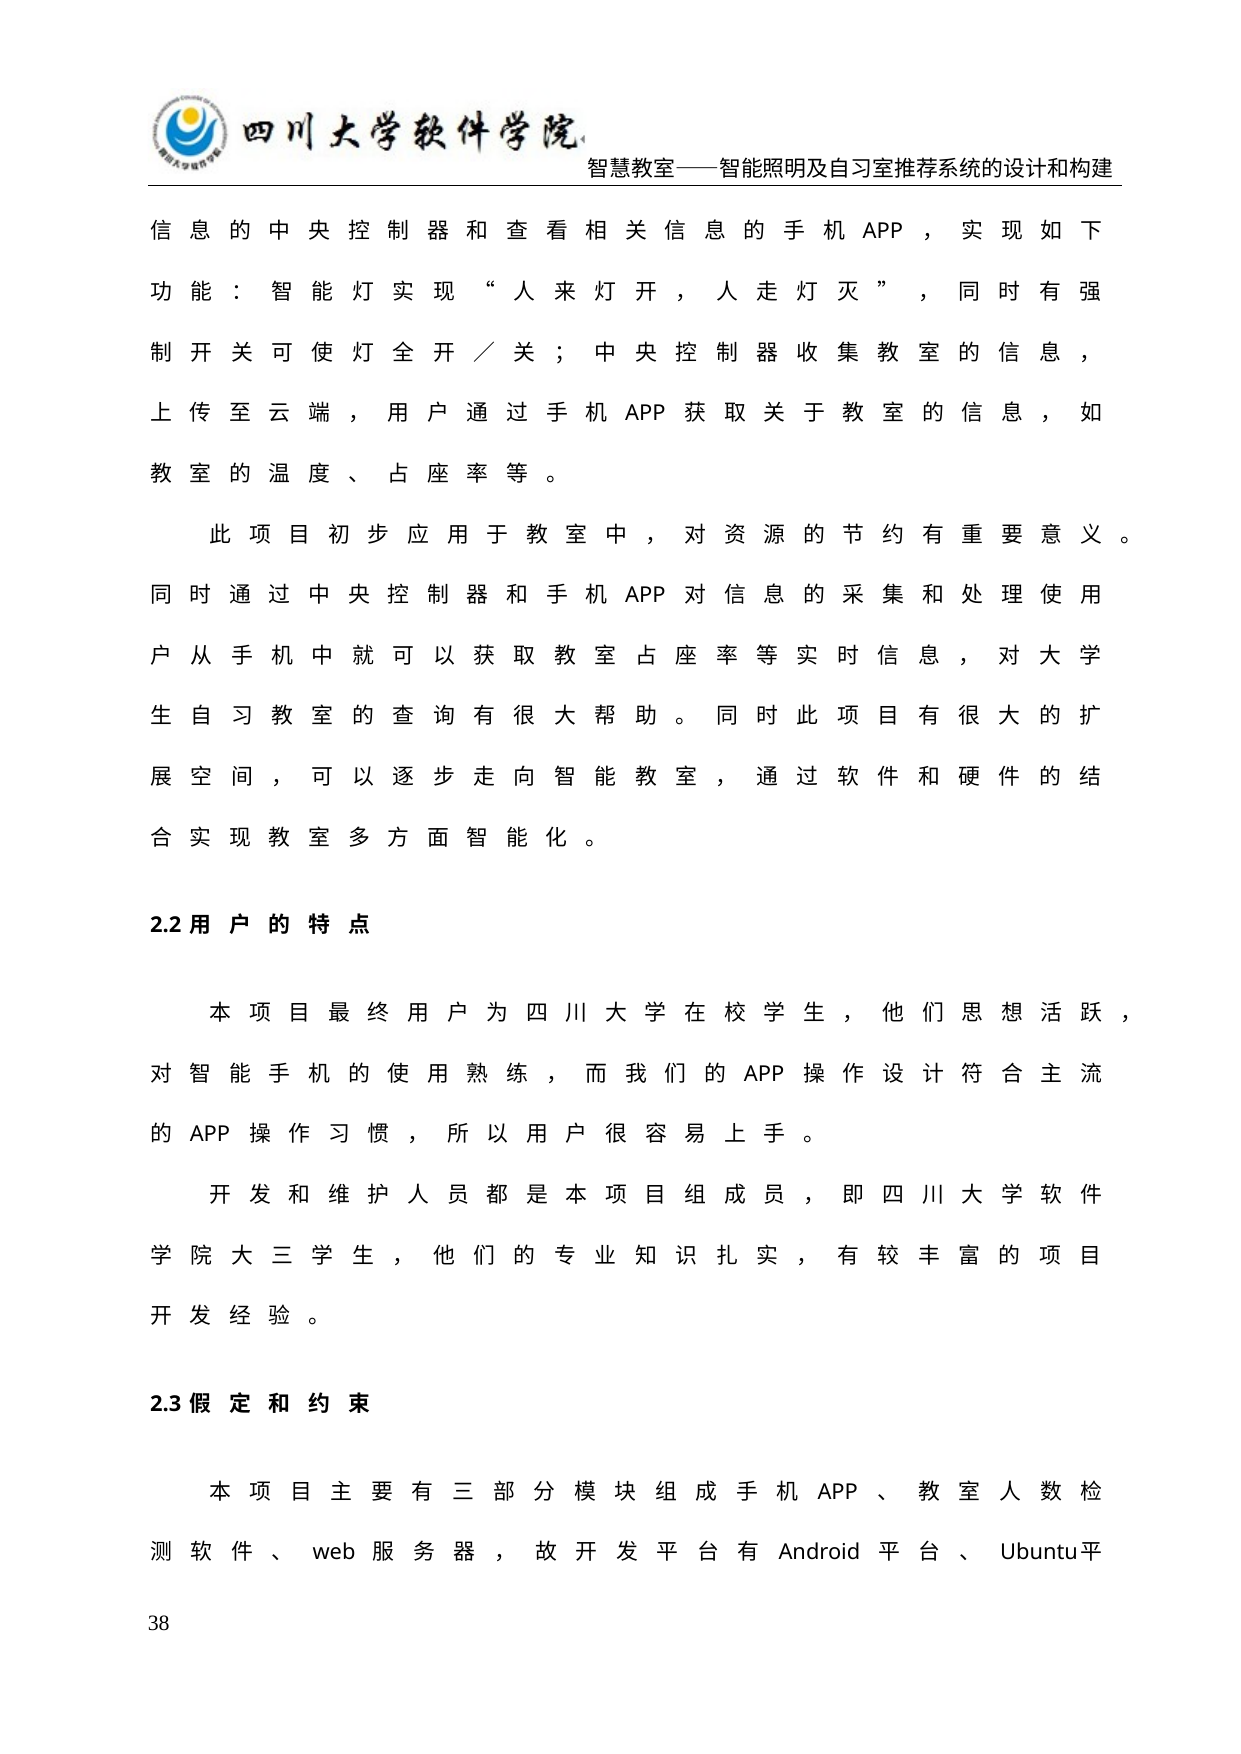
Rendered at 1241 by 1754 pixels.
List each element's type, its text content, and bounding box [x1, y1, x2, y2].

subtitle 2.3 假定和约束 [150, 1372, 1120, 1432]
picture [147, 88, 588, 177]
text 本项目主要有三部分模块组成手机APP、教室人数检测软件、web服务器，故开发平台有Android平台、Ubuntu平台；使用的IDE有MyEclipse、PythonDev、visual studio 2015等。 [150, 1459, 1120, 1581]
text 此项目初步应用于教室中，对资源的节约有重要意义。同时通过中央控制器和手机APP对信息的采集和处理使用户从手机中就可以获取教室占座率等实时信息，对大学生自习教室的查询有很大帮助。同时此项目有很大的扩展空间，可以逐步走向智能教室，通过软件和硬件的结合实现教室多方面智能化。 [150, 502, 1120, 866]
text 本项目最终用户为四川大学在校学生，他们思想活跃，对智能手机的使用熟练，而我们的APP操作设计符合主流的APP操作习惯，所以用户很容易上手。 [150, 981, 1120, 1163]
text 开发和维护人员都是本项目组成员，即四川大学软件学院大三学生，他们的专业知识扎实，有较丰富的项目开发经验。 [150, 1163, 1120, 1344]
subtitle 2.2 用户的特点 [150, 893, 1120, 954]
text 本项目结合应用于教室的智能灯感应开关，收集处理信息的中央控制器和查看相关信息的手机APP，实现如下功能：智能灯实现“人来灯开，人走灯灭”，同时有强制开关可使灯全开／关；中央控制器收集教室的信息，上传至云端，用户通过手机APP获取关于教室的信息，如教室的温度、占座率等。 [150, 199, 1120, 502]
